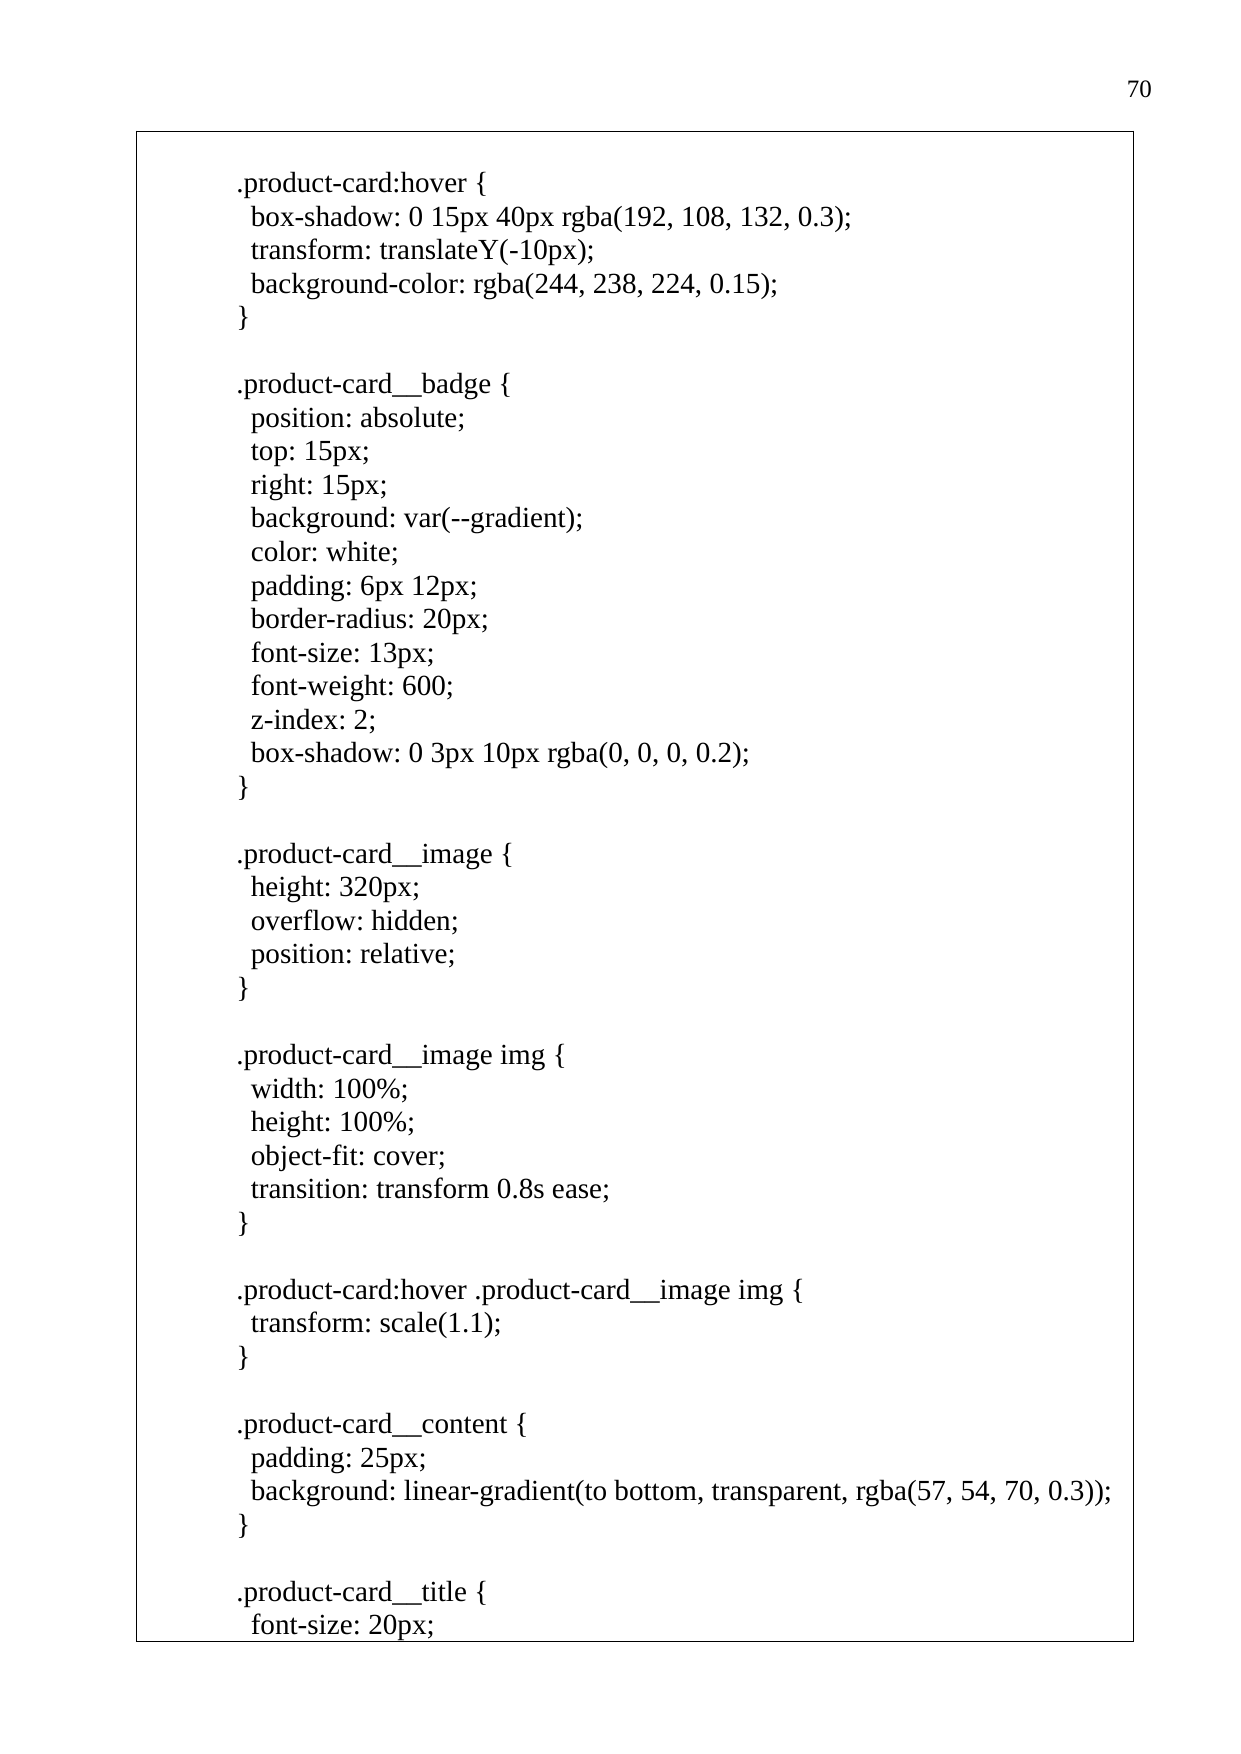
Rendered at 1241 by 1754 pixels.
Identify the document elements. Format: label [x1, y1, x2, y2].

table_header [137, 132, 1133, 1641]
